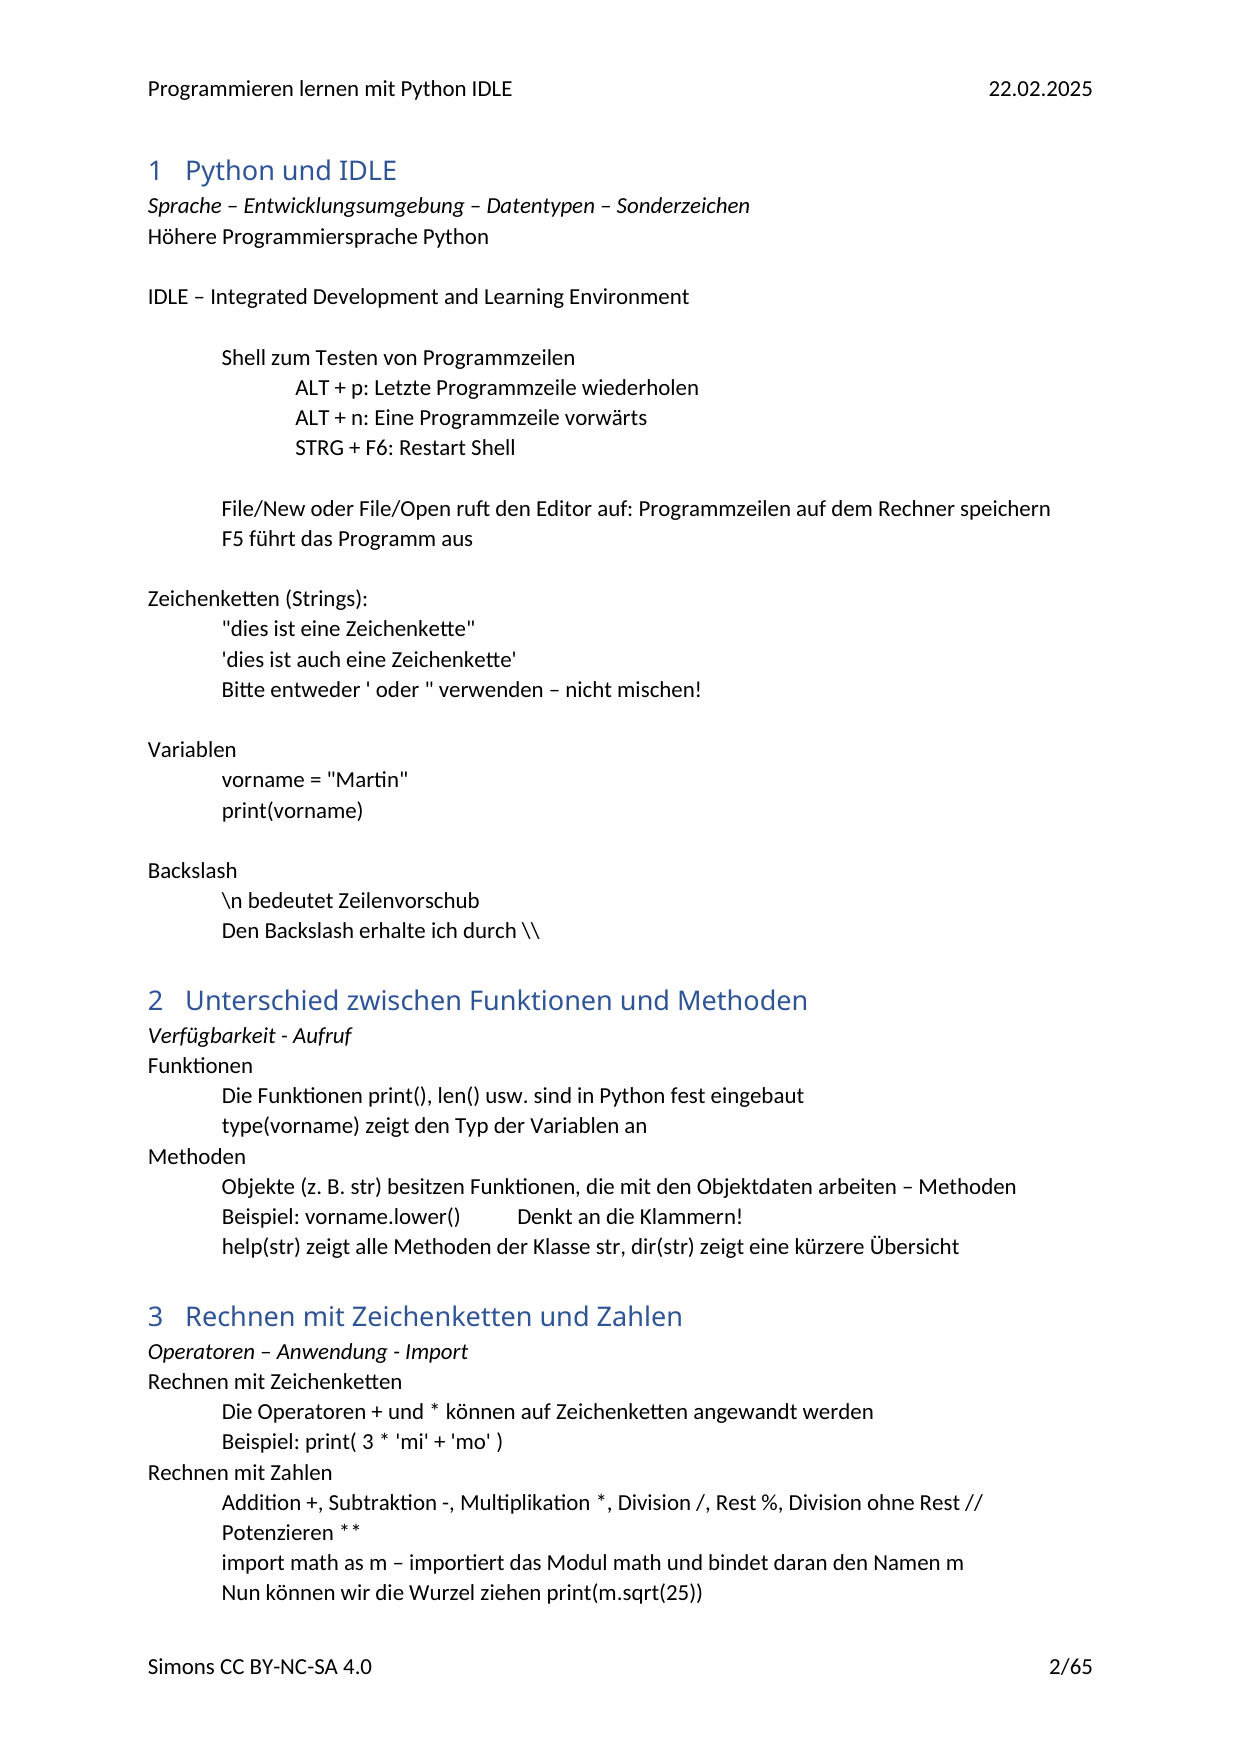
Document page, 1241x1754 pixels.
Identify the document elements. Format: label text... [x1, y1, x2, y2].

text Backslash [148, 856, 1092, 884]
text "dies ist eine Zeichenkette" [148, 614, 1092, 643]
text Methoden [148, 1142, 1092, 1170]
text Zeichenketten (Strings): [148, 584, 1092, 612]
text STRG + F6: Restart Shell [221, 433, 1092, 461]
text Höhere Programmiersprache Python [148, 222, 1092, 250]
text 'dies ist auch eine Zeichenkette' [148, 645, 1092, 673]
text Verfügbarkeit - Aufruf [148, 1021, 1092, 1049]
subtitle Unterschied zwischen Funktionen und Methoden [148, 981, 1092, 1018]
text print(vorname) [148, 796, 1092, 824]
text Sprache – Entwicklungsumgebung – Datentypen – Sonderzeichen [148, 192, 1092, 220]
text Funktionen [148, 1051, 1092, 1079]
text ALT + p: Letzte Programmzeile wiederholen [221, 373, 1092, 401]
text Die Operatoren + und * können auf Zeichenketten angewandt werden [148, 1397, 1092, 1425]
text ALT + n: Eine Programmzeile vorwärts [221, 403, 1092, 431]
text type(vorname) zeigt den Typ der Variablen an [148, 1112, 1092, 1140]
text F5 führt das Programm aus [148, 524, 1092, 552]
text Beispiel: vorname.lower() Denkt an die Klammern! [148, 1202, 1092, 1230]
text Rechnen mit Zeichenketten [148, 1367, 1092, 1395]
text IDLE – Integrated Development and Learning Environment [148, 282, 1092, 310]
text help(str) zeigt alle Methoden der Klasse str, dir(str) zeigt eine kürzere Übersicht [148, 1232, 1092, 1261]
text Objekte (z. B. str) besitzen Funktionen, die mit den Objektdaten arbeiten – Methoden [148, 1172, 1092, 1200]
subtitle Rechnen mit Zeichenketten und Zahlen [148, 1297, 1092, 1334]
text Shell zum Testen von Programmzeilen [148, 343, 1092, 371]
text Den Backslash erhalte ich durch \\ [148, 917, 1092, 945]
text File/New oder File/Open ruft den Editor auf: Programmzeilen auf dem Rechner speichern [148, 494, 1092, 522]
text vorname = "Martin" [148, 766, 1092, 794]
text Rechnen mit Zahlen [148, 1458, 1092, 1486]
text \n bedeutet Zeilenvorschub [148, 886, 1092, 914]
subtitle Python und IDLE [148, 152, 1092, 189]
text Variablen [148, 735, 1092, 763]
text Die Funktionen print(), len() usw. sind in Python fest eingebaut [148, 1081, 1092, 1109]
text Bitte entweder ' oder " verwenden – nicht mischen! [148, 675, 1092, 703]
text Beispiel: print( 3 * 'mi' + 'mo' ) [148, 1427, 1092, 1456]
text Operatoren – Anwendung - Import [148, 1337, 1092, 1365]
text import math as m – importiert das Modul math und bindet daran den Namen m Nun können wir die Wurzel ziehen print(m.sqrt(25)) [221, 1548, 1092, 1607]
text Addition +, Subtraktion -, Multiplikation *, Division /, Rest %, Division ohne Rest // Potenzieren ** [148, 1488, 1092, 1546]
